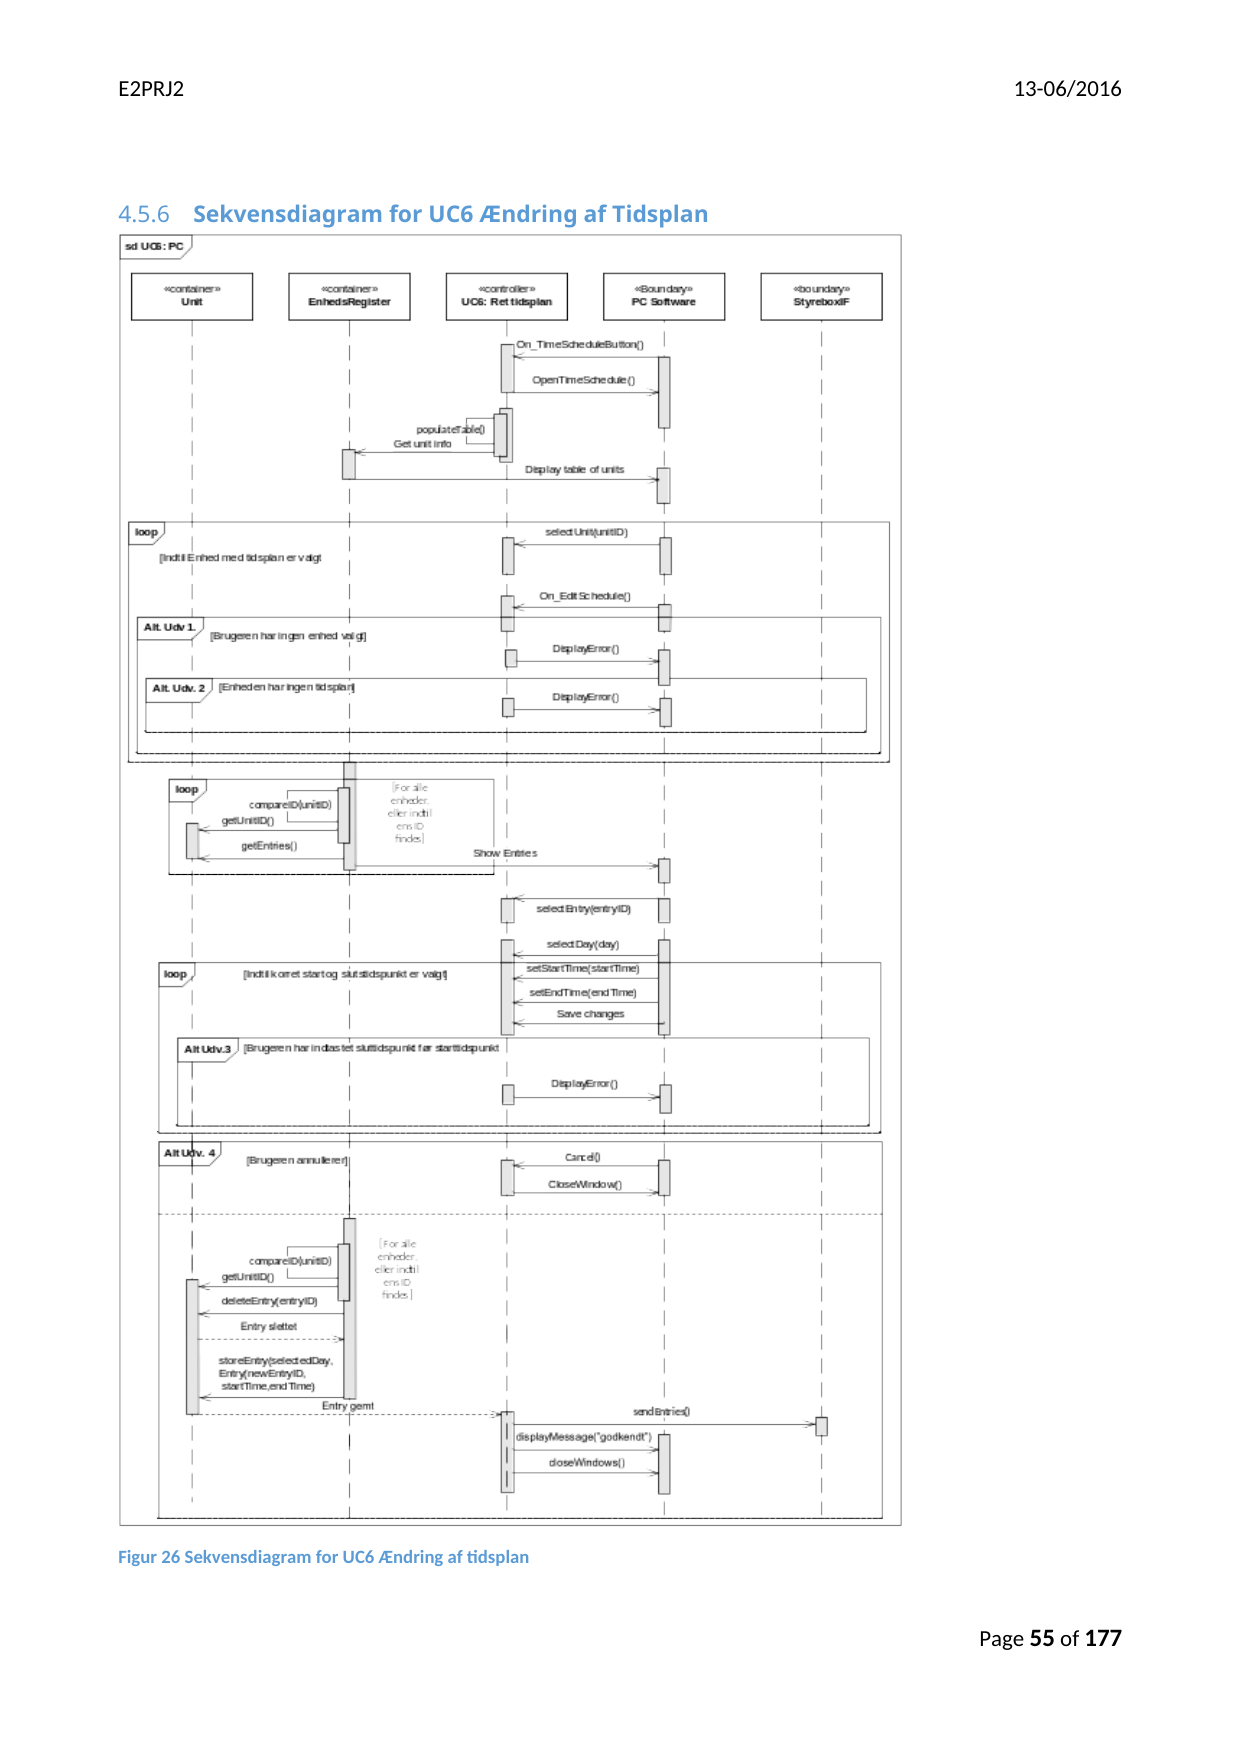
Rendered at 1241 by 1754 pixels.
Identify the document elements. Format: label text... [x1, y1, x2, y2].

text Figur 26 Sekvensdiagram for UC6 Ændring af tidsplan [118, 1546, 1122, 1568]
subtitle Sekvensdiagram for UC6 Ændring af Tidsplan [118, 198, 1122, 229]
